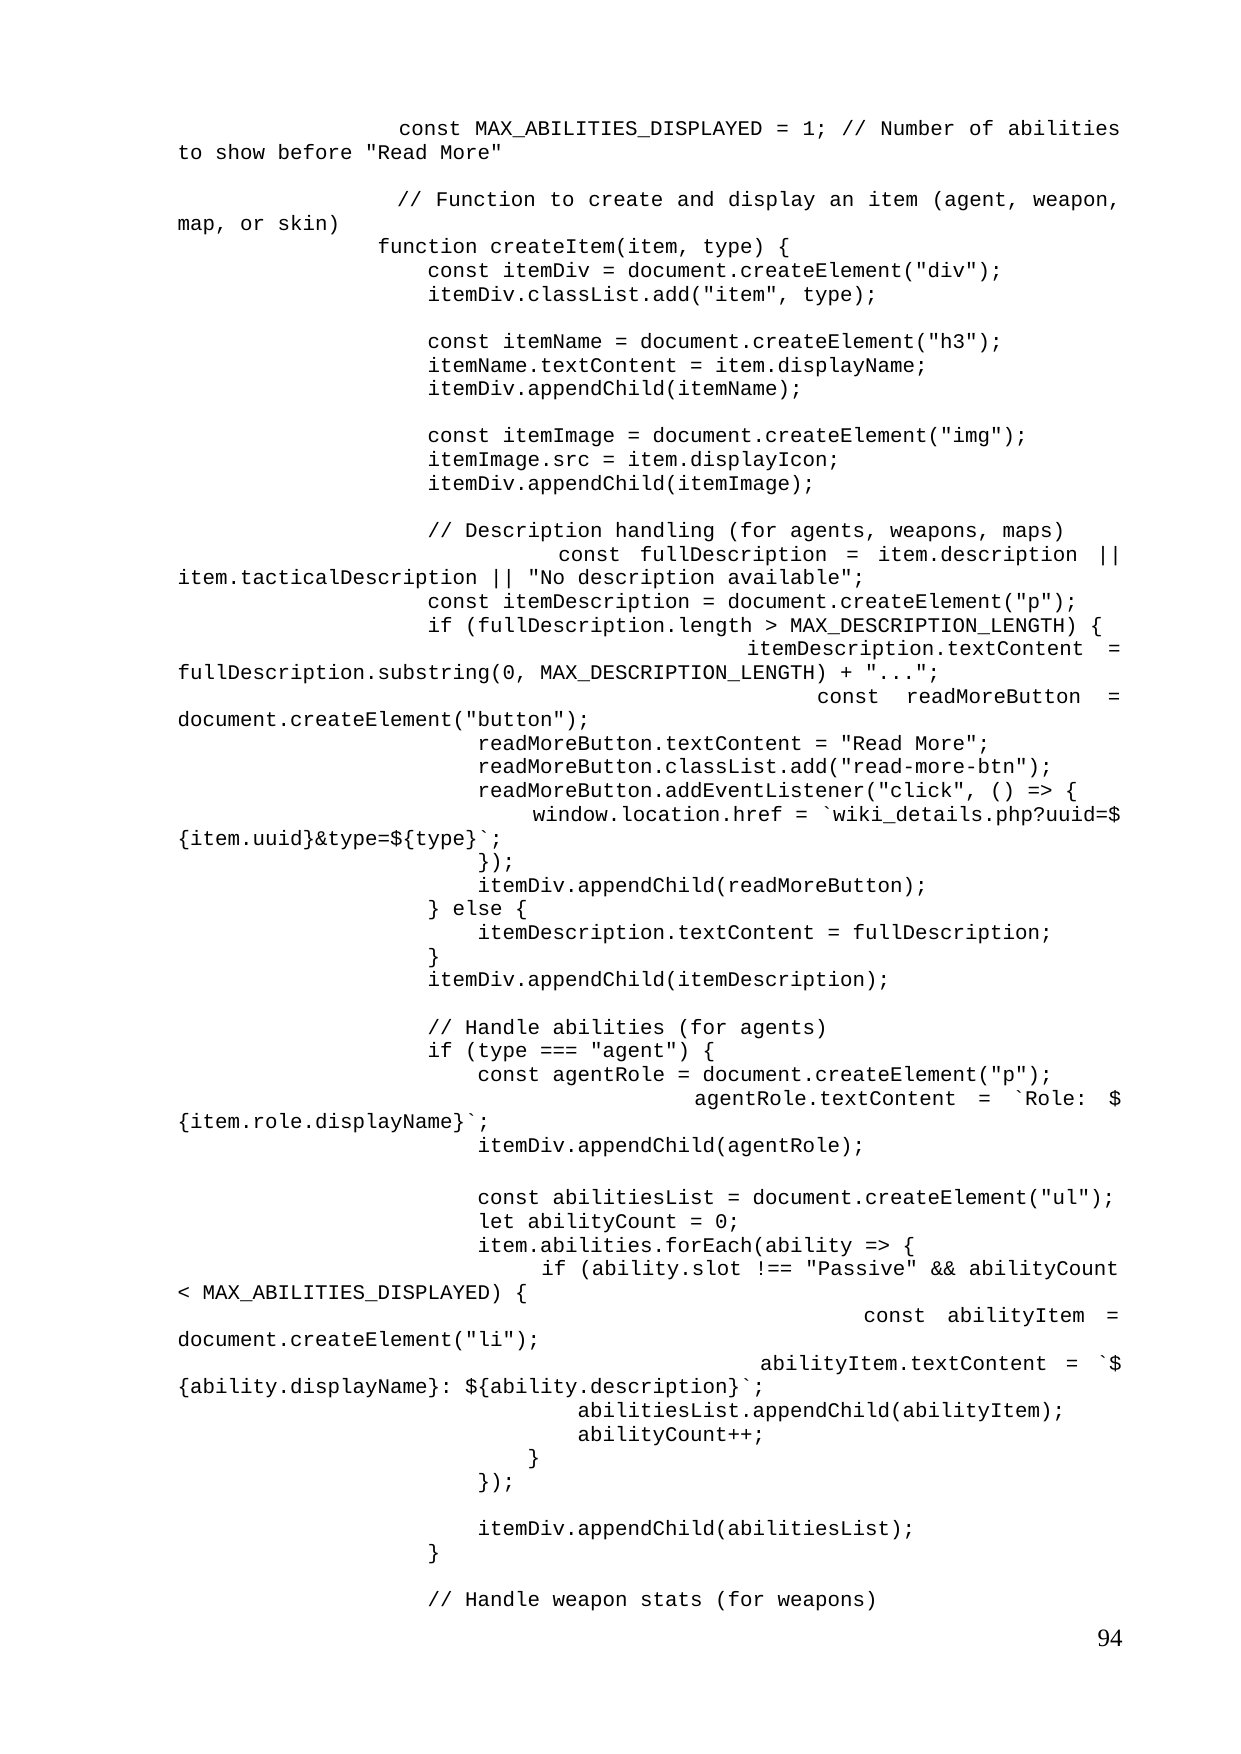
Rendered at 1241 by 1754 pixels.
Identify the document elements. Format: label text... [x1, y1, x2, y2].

text abilityItem.textContent = `${ability.displayName}: ${ability.description}`; [177, 1353, 1122, 1400]
text // Handle abilities (for agents) [177, 1017, 1122, 1040]
text itemDiv.appendChild(agentRole); [177, 1135, 1122, 1158]
text itemDiv.classList.add("item", type); [177, 284, 1122, 307]
text readMoreButton.classList.add("read-more-btn"); [177, 757, 1122, 780]
text itemDiv.appendChild(readMoreButton); [177, 875, 1122, 898]
text // Description handling (for agents, weapons, maps) [177, 520, 1122, 544]
text } [177, 1542, 1122, 1566]
text }); [177, 1471, 1122, 1495]
text itemDiv.appendChild(itemName); [177, 378, 1122, 402]
text } [177, 946, 1122, 969]
text item.abilities.forEach(ability => { [177, 1234, 1122, 1258]
text } else { [177, 898, 1122, 922]
text window.location.href = `wiki_details.php?uuid=${item.uuid}&type=${type}`; [177, 804, 1122, 851]
text itemDiv.appendChild(abilitiesList); [177, 1518, 1122, 1542]
text itemImage.src = item.displayIcon; [177, 449, 1122, 473]
text const itemDiv = document.createElement("div"); [177, 260, 1122, 284]
text itemName.textContent = item.displayName; [177, 354, 1122, 378]
text const agentRole = document.createElement("p"); [177, 1064, 1122, 1088]
text readMoreButton.addEventListener("click", () => { [177, 780, 1122, 804]
text }); [177, 851, 1122, 875]
text readMoreButton.textContent = "Read More"; [177, 733, 1122, 757]
text let abilityCount = 0; [177, 1211, 1122, 1234]
text abilitiesList.appendChild(abilityItem); [177, 1400, 1122, 1424]
text itemDiv.appendChild(itemImage); [177, 473, 1122, 496]
text const itemImage = document.createElement("img"); [177, 426, 1122, 449]
text const MAX_ABILITIES_DISPLAYED = 1; // Number of abilities to show before "Read More" [177, 118, 1122, 165]
text const fullDescription = item.description || item.tacticalDescription || "No description available"; [177, 544, 1122, 591]
text const abilityItem = document.createElement("li"); [177, 1306, 1122, 1353]
text abilityCount++; [177, 1424, 1122, 1447]
text itemDescription.textContent = fullDescription; [177, 922, 1122, 946]
text const itemDescription = document.createElement("p"); [177, 591, 1122, 615]
text agentRole.textContent = `Role: ${item.role.displayName}`; [177, 1088, 1122, 1135]
text if (fullDescription.length > MAX_DESCRIPTION_LENGTH) { [177, 615, 1122, 638]
text itemDescription.textContent = fullDescription.substring(0, MAX_DESCRIPTION_LENGTH) + "..."; [177, 638, 1122, 686]
text // Function to create and display an item (agent, weapon, map, or skin) [177, 189, 1122, 236]
text if (type === "agent") { [177, 1040, 1122, 1064]
text // Handle weapon stats (for weapons) [177, 1589, 1122, 1613]
text } [177, 1447, 1122, 1471]
text const abilitiesList = document.createElement("ul"); [177, 1187, 1122, 1211]
text const readMoreButton = document.createElement("button"); [177, 686, 1122, 733]
text const itemName = document.createElement("h3"); [177, 331, 1122, 354]
text if (ability.slot !== "Passive" && abilityCount < MAX_ABILITIES_DISPLAYED) { [177, 1258, 1122, 1306]
text itemDiv.appendChild(itemDescription); [177, 969, 1122, 993]
text function createItem(item, type) { [177, 236, 1122, 260]
